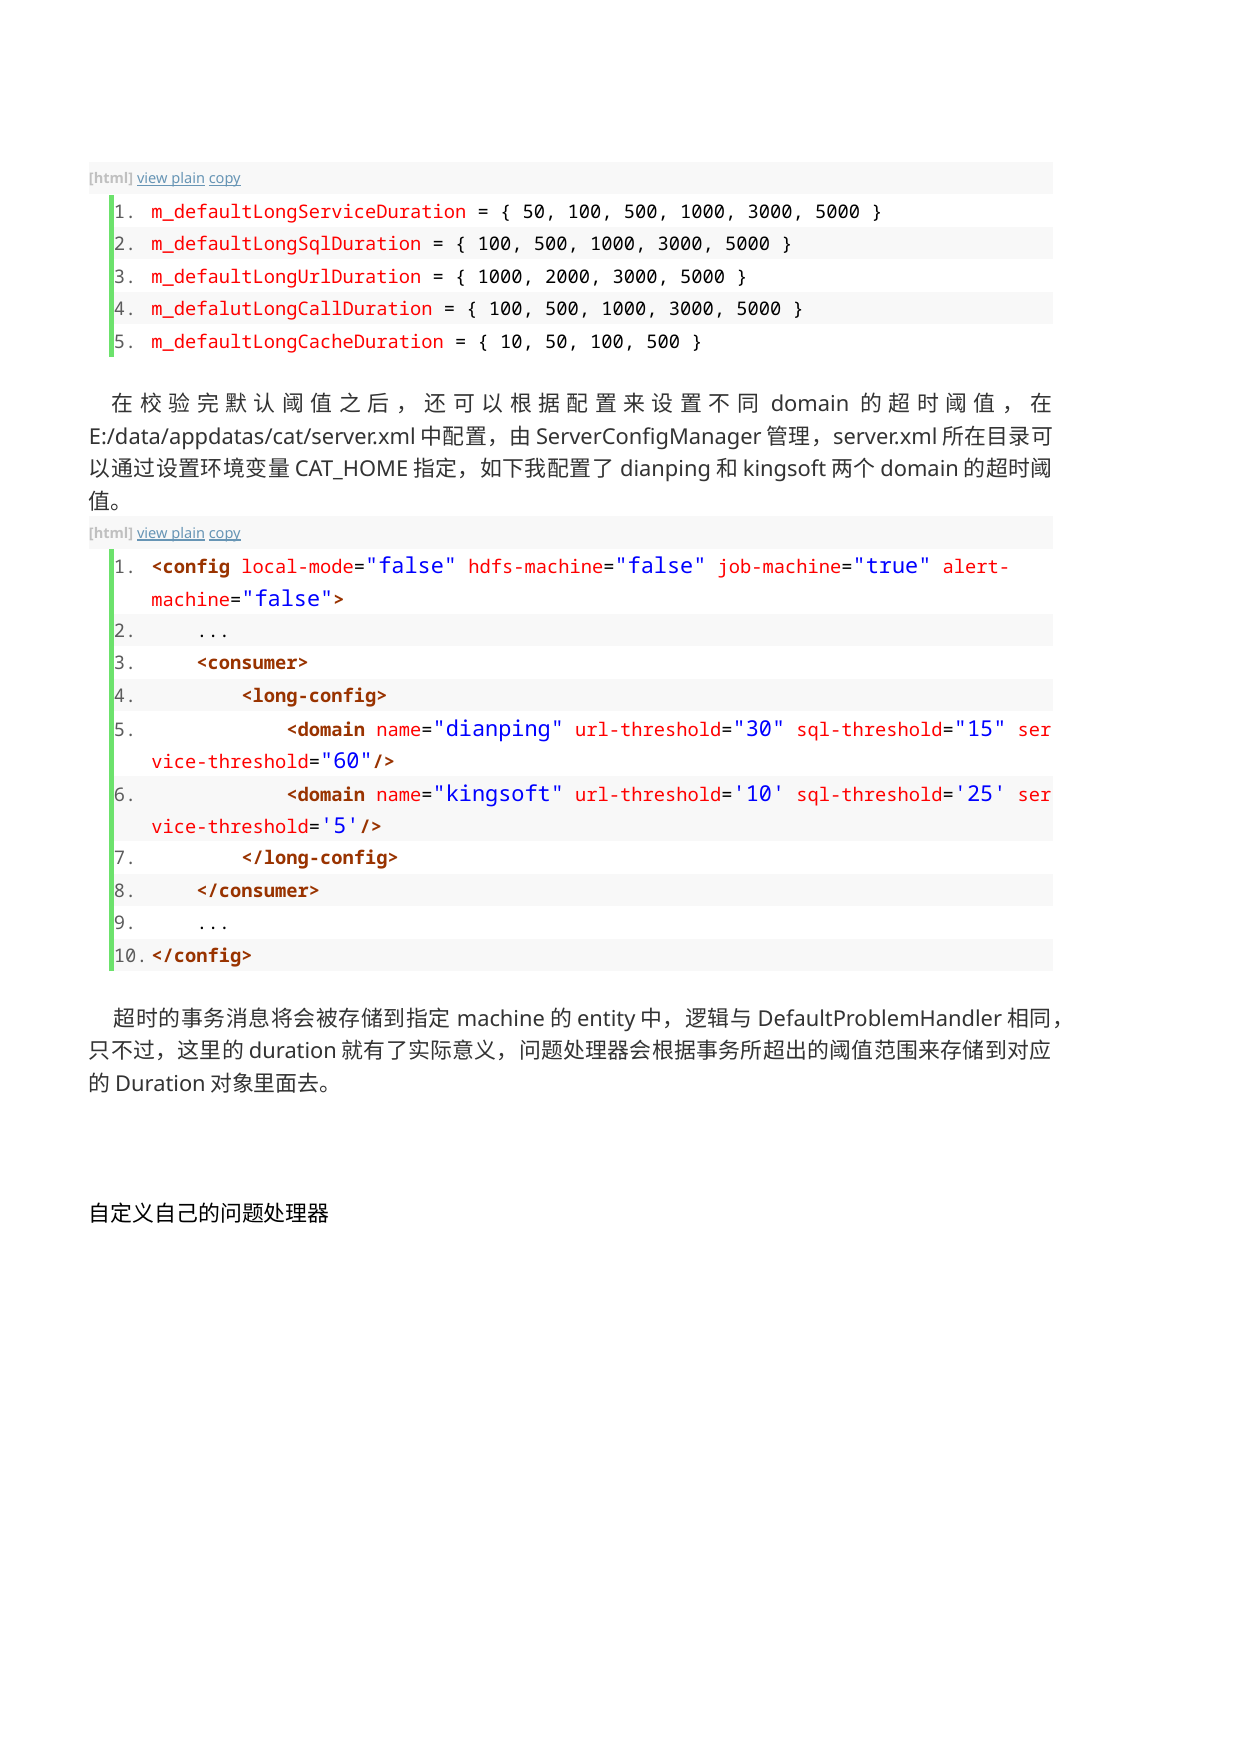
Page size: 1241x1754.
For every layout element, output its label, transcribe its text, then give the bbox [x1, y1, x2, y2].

list ... [114, 906, 1053, 939]
list <config local-mode="false" hdfs-machine="false" job-machine="true" alert-machine="false"> [114, 549, 1053, 614]
list </consumer> [114, 874, 1053, 906]
list m_defalutLongCallDuration = { 100, 500, 1000, 3000, 5000 } [114, 292, 1053, 324]
list m_defaultLongUrlDuration = { 1000, 2000, 3000, 5000 } [114, 259, 1053, 292]
text 超时的事务消息将会被存储到指定machine的entity中，逻辑与DefaultProblemHandler相同，只不过，这里的duration就有了实际意义，问题处理器会根据事务所超出的阈值范围来存储到对应的Duration对象里面去。 [89, 1000, 1053, 1035]
list <long-config> [114, 679, 1053, 711]
text [html] view plain copy [89, 162, 1053, 194]
list m_defaultLongSqlDuration = { 100, 500, 1000, 3000, 5000 } [114, 227, 1053, 259]
text 自定义自己的问题处理器 [89, 1195, 1053, 1260]
list <domain name="kingsoft" url-threshold='10' sql-threshold='25' service-threshold='5'/> [114, 776, 1053, 841]
list </config> [114, 939, 1053, 971]
list ... [114, 614, 1053, 646]
list </long-config> [114, 841, 1053, 874]
text 在校验完默认阈值之后，还可以根据配置来设置不同domain的超时阈值，在 E:/data/appdatas/cat/server.xml中配置，由ServerConfigManager管理，server.xml所在目录可以通过设置环境变量CAT_HOME指定，如下我配置了 dianping和kingsoft两个domain的超时阈值。 [89, 451, 1053, 516]
text 超时的事务消息将会被存储到指定machine的entity中，逻辑与DefaultProblemHandler相同，只不过，这里的duration就有了实际意义，问题处理器会根据事务所超出的阈值范围来存储到对应的Duration对象里面去。 [89, 1065, 1053, 1130]
list m_defaultLongServiceDuration = { 50, 100, 500, 1000, 3000, 5000 } [109, 194, 1053, 227]
list <domain name="dianping" url-threshold="30" sql-threshold="15" service-threshold="60"/> [114, 711, 1053, 776]
list m_defaultLongCacheDuration = { 10, 50, 100, 500 } [114, 324, 1053, 357]
text [html] view plain copy [89, 516, 1053, 549]
list <consumer> [114, 646, 1053, 679]
